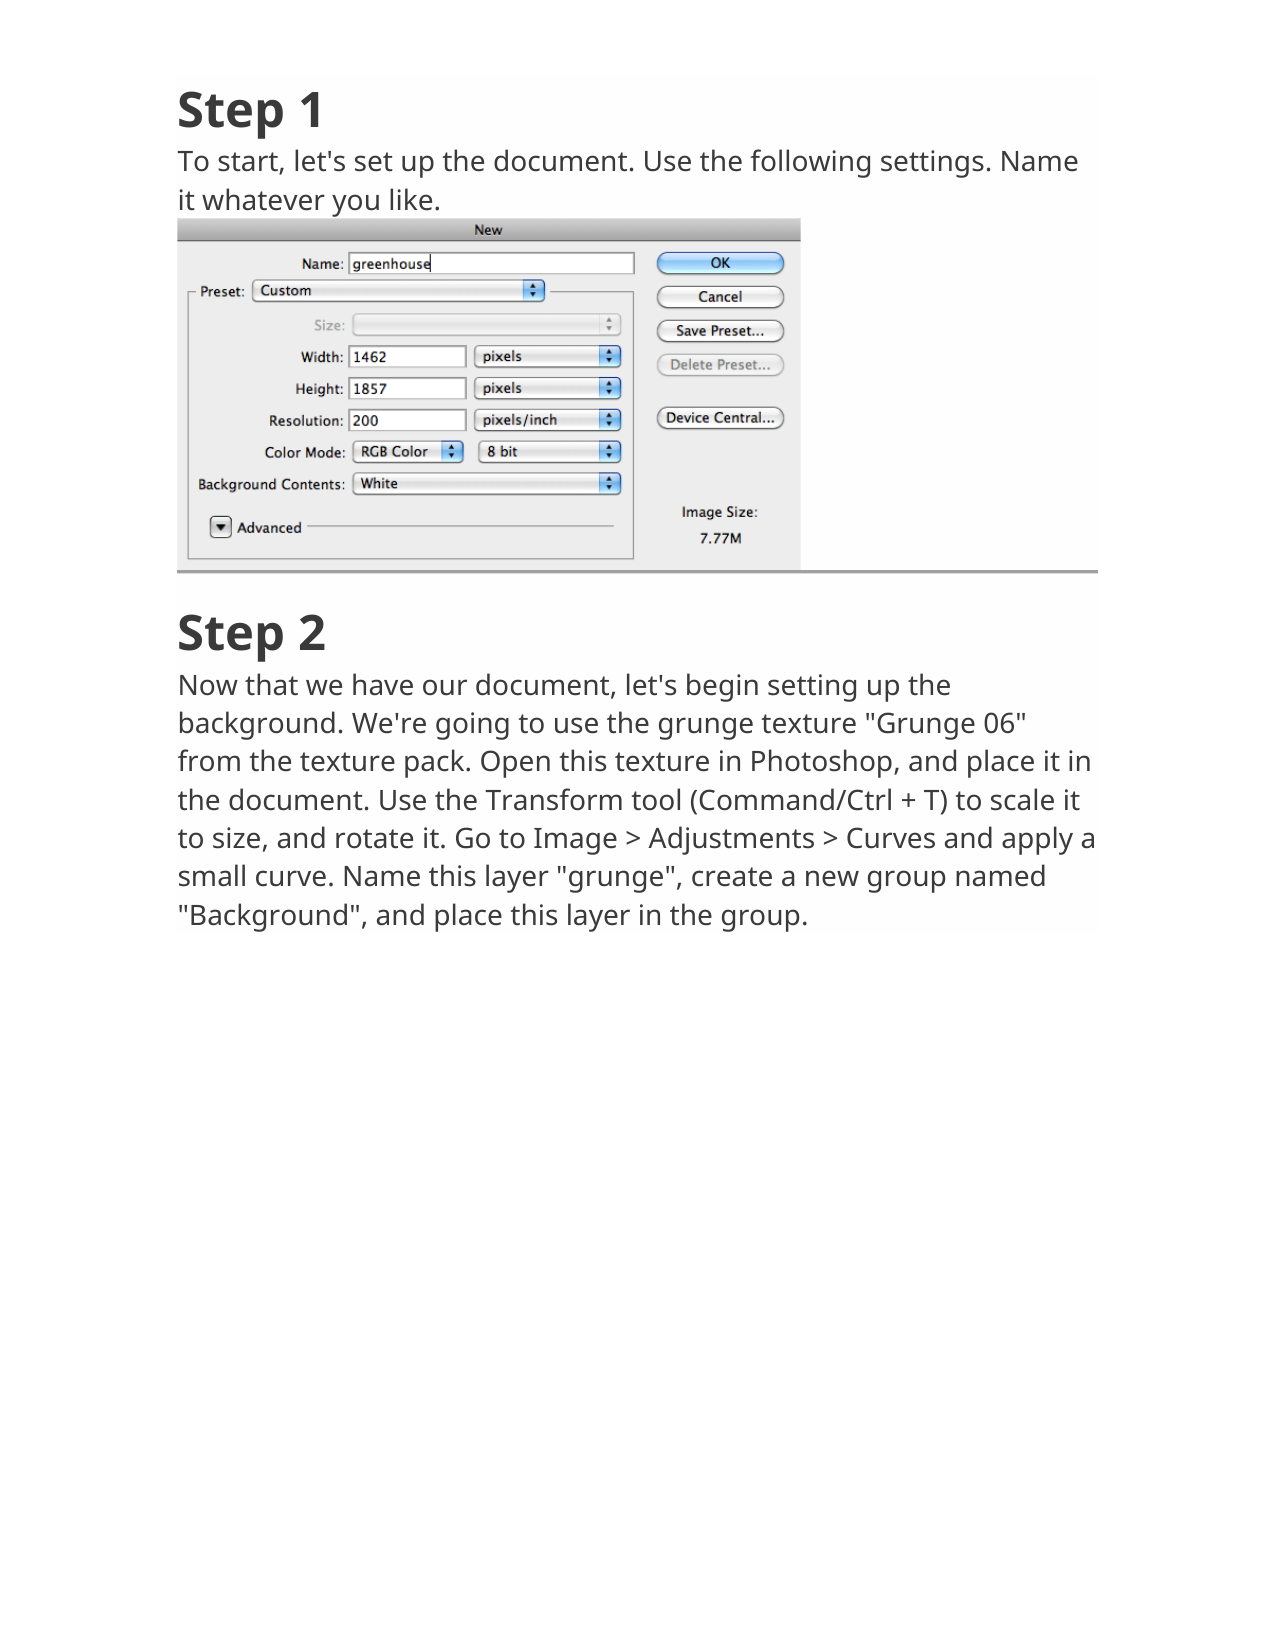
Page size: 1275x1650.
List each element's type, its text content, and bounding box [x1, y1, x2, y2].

text Step 1 [177, 75, 1098, 142]
picture [177, 218, 801, 570]
text To start, let's set up the document. Use the following settings. Name it whatever you like. [177, 142, 1098, 218]
text Now that we have our document, let's begin setting up the background. We're going to use the grunge texture "Grunge 06" from the texture pack. Open this texture in Photoshop, and place it in the document. Use the Transform tool (Command/Ctrl + T) to scale it to size, and rotate it. Go to Image > Adjustments > Curves and apply a small curve. Name this layer "grunge", create a new group named "Background", and place this layer in the group. [177, 665, 1098, 933]
text Step 2 [177, 598, 1098, 665]
